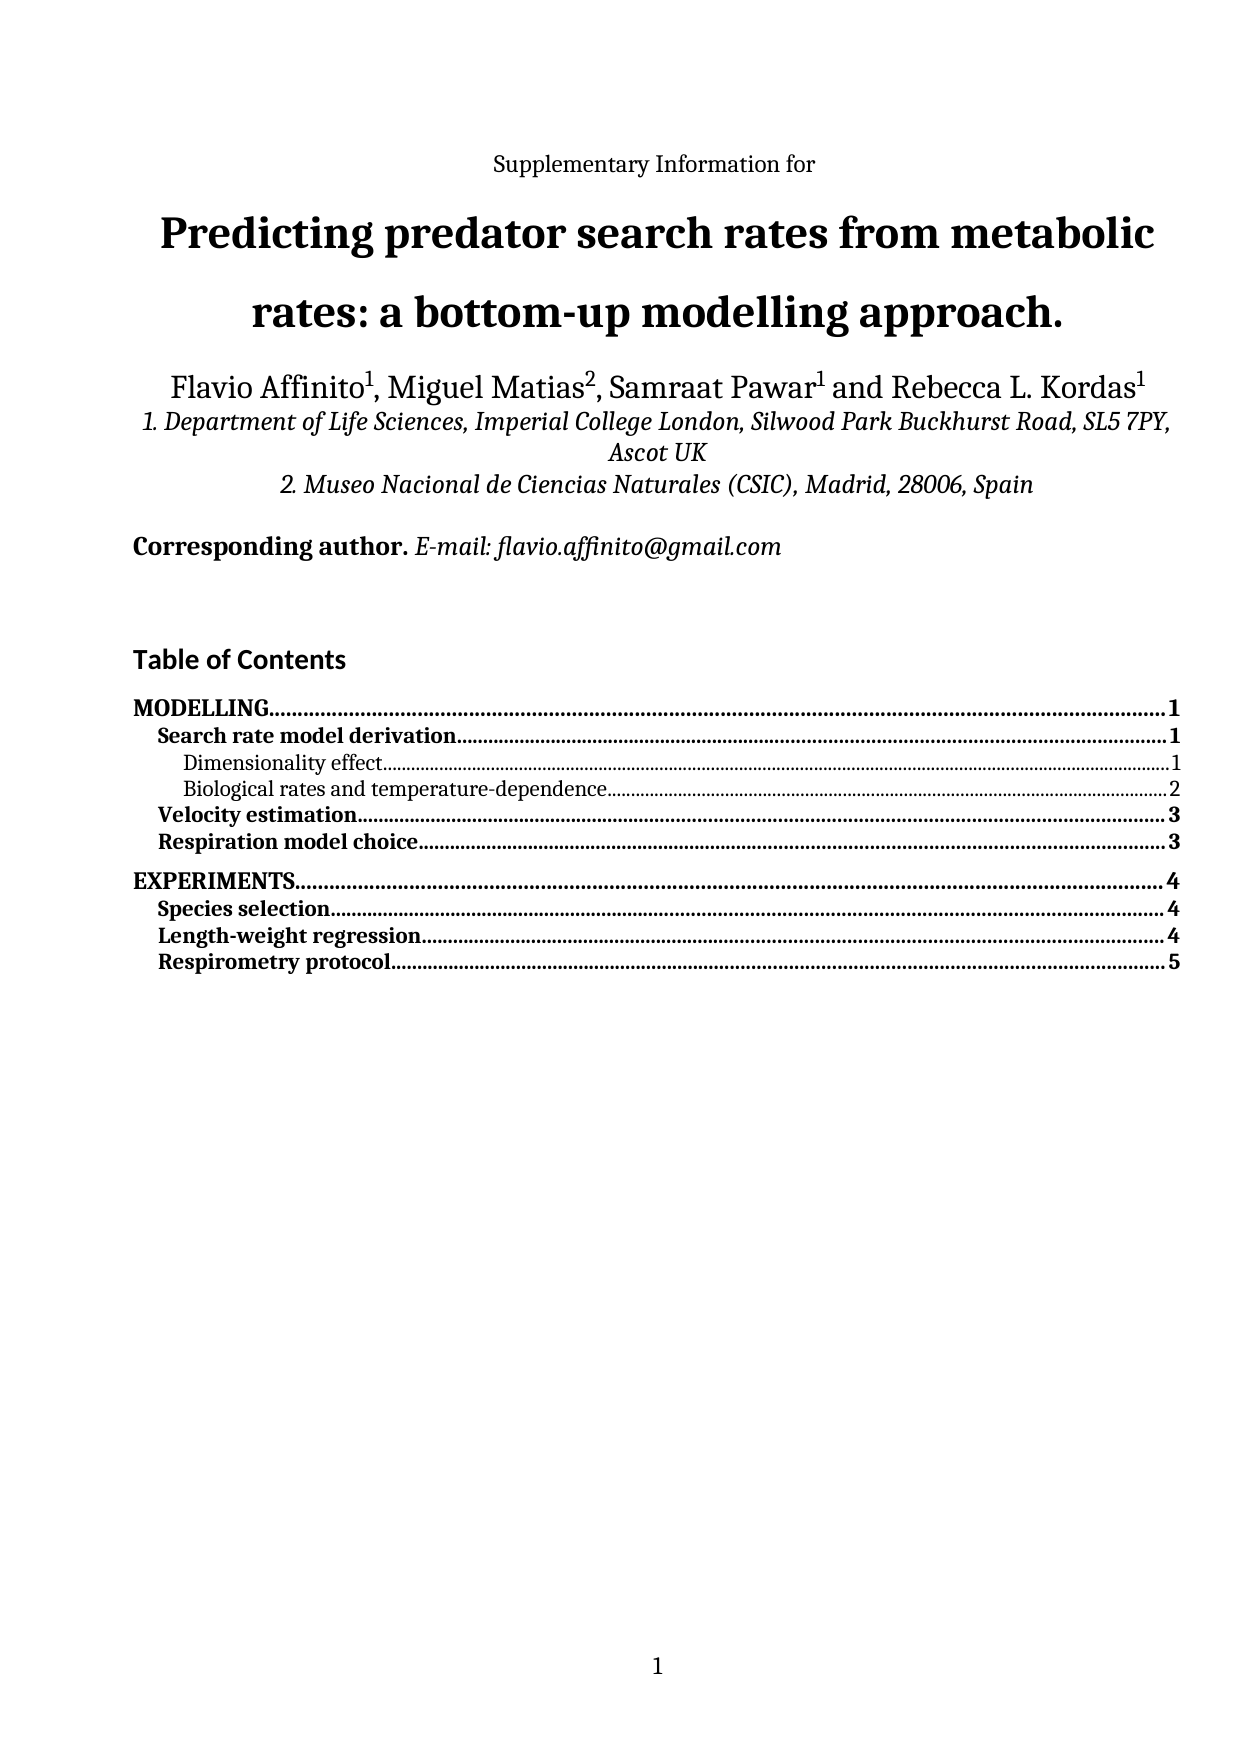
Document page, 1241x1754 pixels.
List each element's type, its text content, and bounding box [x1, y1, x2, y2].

text Flavio Affinito1, Miguel Matias2, Samraat Pawar1 and Rebecca L.Kordas1 [133, 366, 1182, 406]
text Corresponding author. E-mail: flavio.affinito@gmail.com [133, 531, 1182, 562]
text 2. Museo Nacional de Ciencias Naturales (CSIC), Madrid, 28006, Spain [133, 469, 1182, 500]
text Supplementary Information for [133, 150, 1182, 179]
text Predicting predator search rates from metabolic rates: a bottom-up modelling approach. [133, 207, 1182, 339]
text 1. Department of Life Sciences, Imperial College London, Silwood Park Buckhurst Road, SL5 7PY, Ascot UK [133, 406, 1182, 469]
